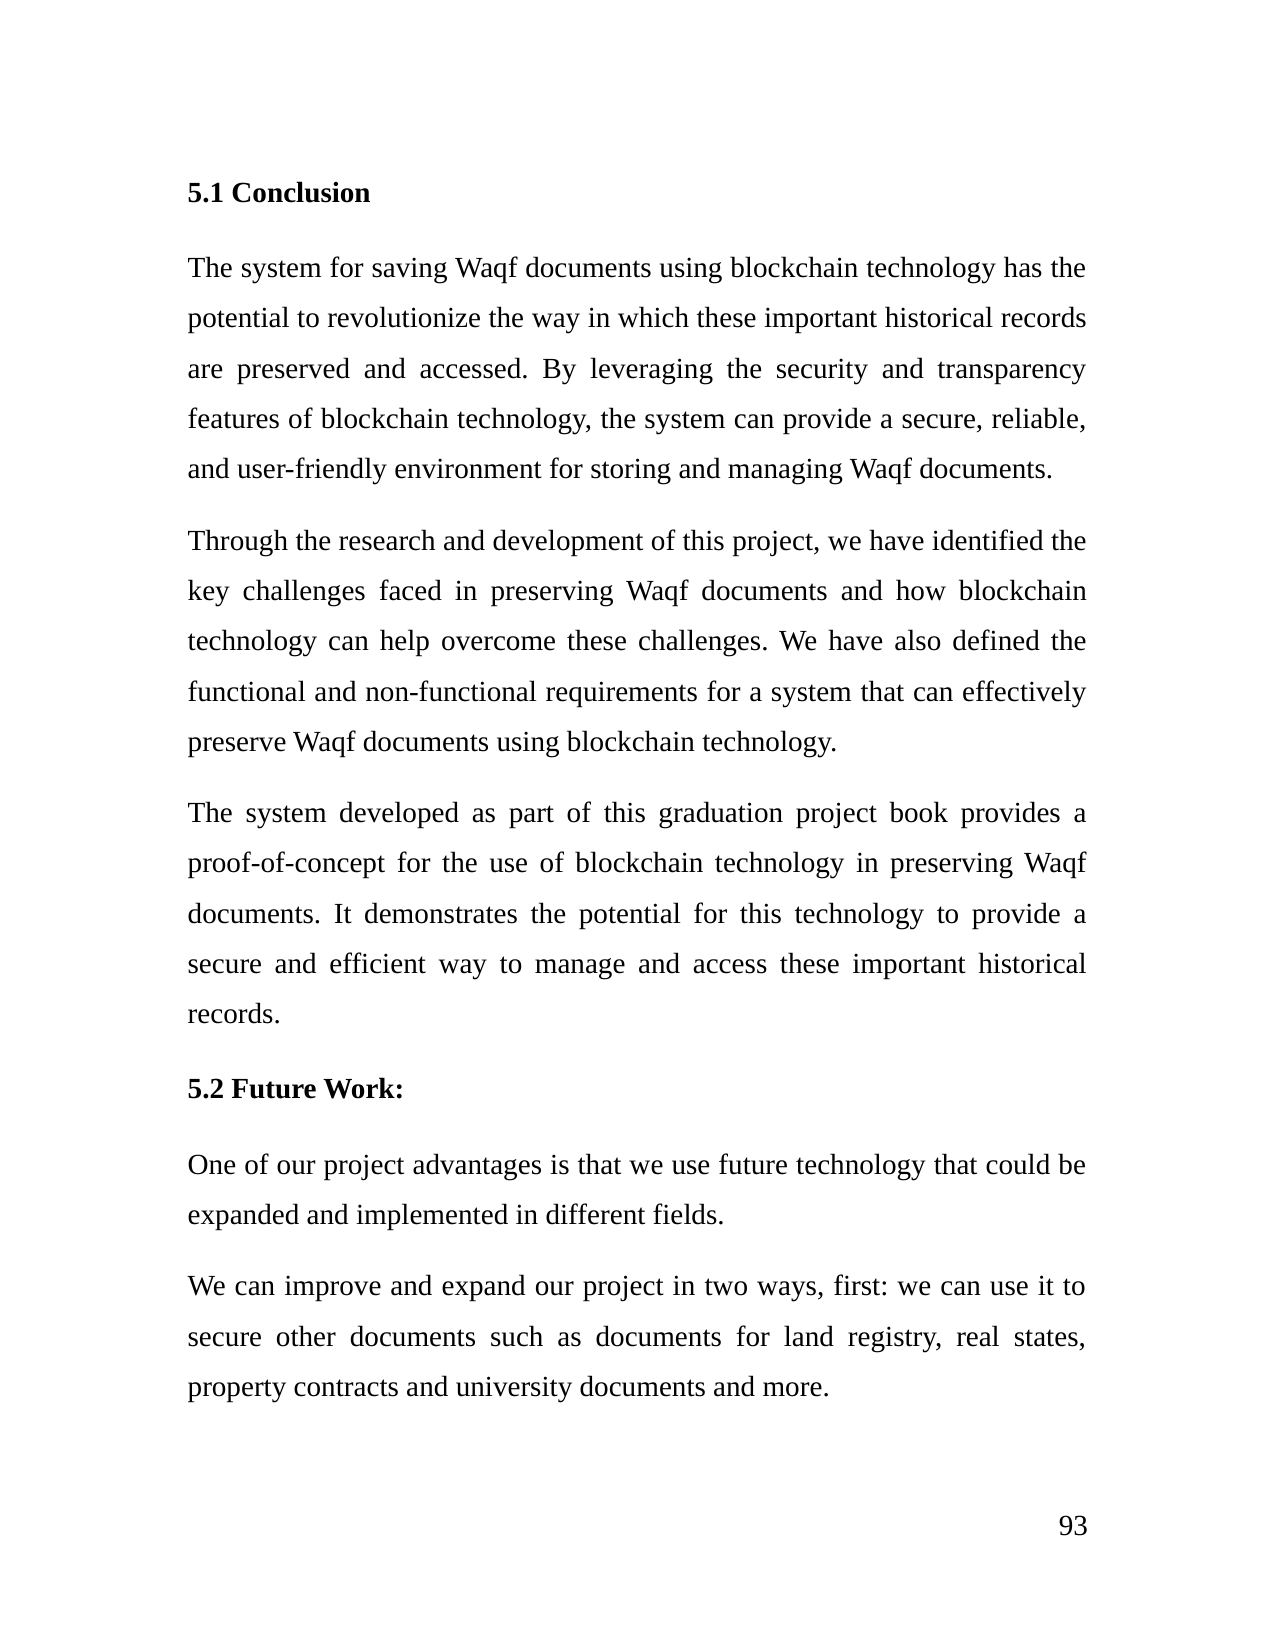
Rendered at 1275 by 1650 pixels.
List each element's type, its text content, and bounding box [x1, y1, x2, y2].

text The system for saving Waqf documents using blockchain technology has the potential to revolutionize the way in which these important historical records are preserved and accessed. By leveraging the security and transparency features of blockchain technology, the system can provide a secure, reliable, and user-friendly environment for storing and managing Waqf documents. [187, 250, 1087, 485]
text Through the research and development of this project, we have identified the key challenges faced in preserving Waqf documents and how blockchain technology can help overcome these challenges. We have also defined the functional and non-functional requirements for a system that can effectively preserve Waqf documents using blockchain technology. [187, 523, 1087, 757]
text One of our project advantages is that we use future technology that could be expanded and implemented in different fields. [187, 1147, 1087, 1231]
subtitle Conclusion [187, 175, 1087, 208]
text The system developed as part of this graduation project book provides a proof-of-concept for the use of blockchain technology in preserving Waqf documents. It demonstrates the potential for this technology to provide a secure and efficient way to manage and access these important historical records. [187, 795, 1087, 1030]
subtitle Future Work: [187, 1072, 1087, 1105]
text We can improve and expand our project in two ways, first: we can use it to secure other documents such as documents for land registry, real states, property contracts and university documents and more. [187, 1268, 1087, 1403]
